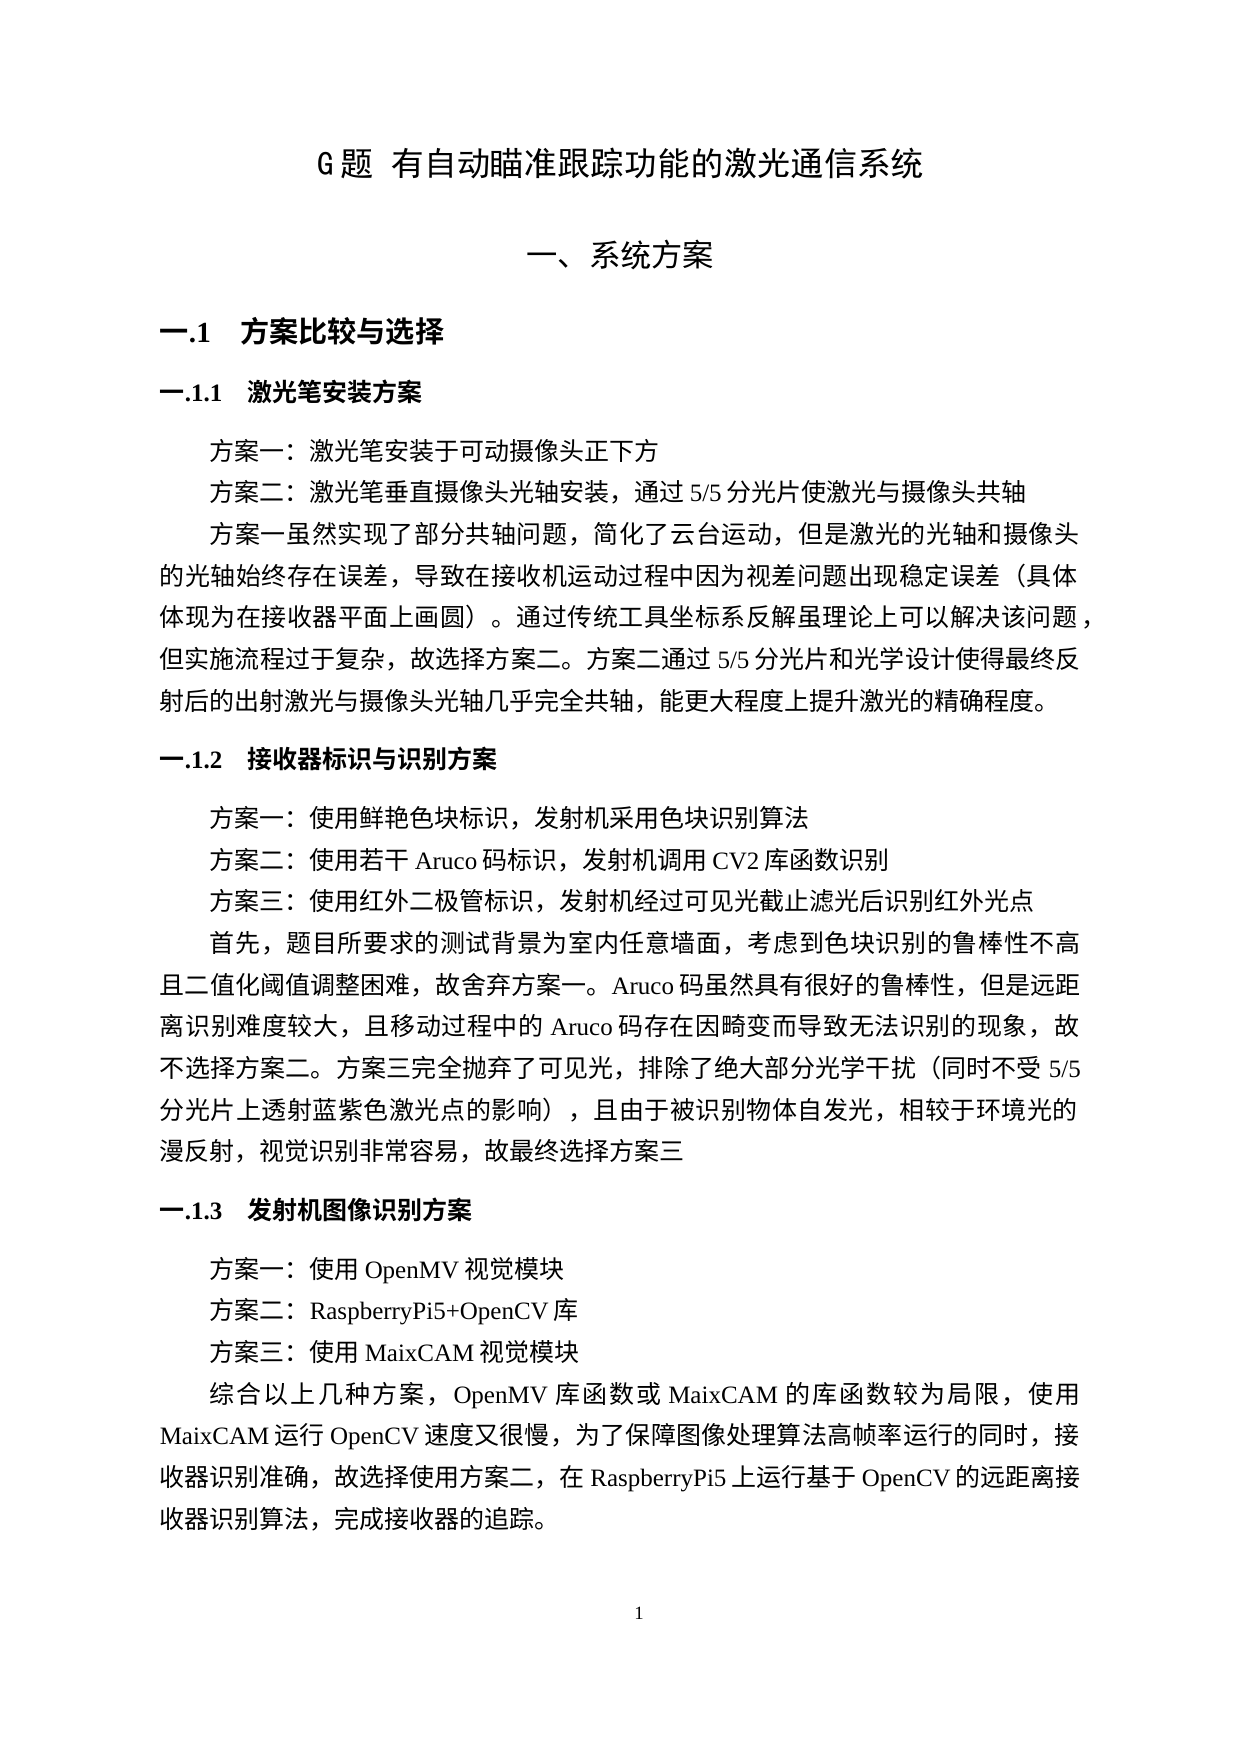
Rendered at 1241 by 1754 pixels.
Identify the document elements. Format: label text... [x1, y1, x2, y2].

text 方案三：使用MaixCAM视觉模块 [166, 1328, 1081, 1370]
subtitle 系统方案 [159, 233, 1081, 275]
subtitle 接收器标识与识别方案 [159, 736, 1081, 777]
text 方案二：RaspberryPi5+OpenCV库 [159, 1286, 1081, 1328]
text 方案一虽然实现了部分共轴问题，简化了云台运动，但是激光的光轴和摄像头的光轴始终存在误差，导致在接收机运动过程中因为视差问题出现稳定误差（具体体现为在接收器平面上画圆）。通过传统工具坐标系反解虽理论上可以解决该问题，但实施流程过于复杂，故选择方案二。方案二通过5/5分光片和光学设计使得最终反射后的出射激光与摄像头光轴几乎完全共轴，能更大程度上提升激光的精确程度。 [159, 510, 1081, 718]
text 方案一：使用OpenMV视觉模块 [159, 1245, 1081, 1286]
text 方案一：激光笔安装于可动摄像头正下方 [159, 427, 1081, 468]
text 方案一：使用鲜艳色块标识，发射机采用色块识别算法 [159, 794, 1081, 836]
subtitle 发射机图像识别方案 [159, 1186, 1081, 1228]
subtitle 激光笔安装方案 [159, 368, 1081, 410]
text 方案二：激光笔垂直摄像头光轴安装，通过5/5分光片使激光与摄像头共轴 [159, 468, 1081, 510]
text 方案三：使用红外二极管标识，发射机经过可见光截止滤光后识别红外光点 [159, 877, 1081, 919]
text 综合以上几种方案，OpenMV库函数或MaixCAM的库函数较为局限，使用MaixCAM运行OpenCV速度又很慢，为了保障图像处理算法高帧率运行的同时，接收器识别准确，故选择使用方案二，在RaspberryPi5上运行基于OpenCV的远距离接收器识别算法，完成接收器的追踪。 [159, 1370, 1081, 1536]
text 方案二：使用若干Aruco码标识，发射机调用CV2库函数识别 [159, 836, 1081, 877]
title G题 有自动瞄准跟踪功能的激光通信系统 [159, 142, 1081, 183]
subtitle 方案比较与选择 [159, 309, 1081, 351]
text 首先，题目所要求的测试背景为室内任意墙面，考虑到色块识别的鲁棒性不高且二值化阈值调整困难，故舍弃方案一。Aruco码虽然具有很好的鲁棒性，但是远距离识别难度较大，且移动过程中的Aruco码存在因畸变而导致无法识别的现象，故不选择方案二。方案三完全抛弃了可见光，排除了绝大部分光学干扰（同时不受5/5分光片上透射蓝紫色激光点的影响），且由于被识别物体自发光，相较于环境光的漫反射，视觉识别非常容易，故最终选择方案三 [159, 919, 1081, 1169]
